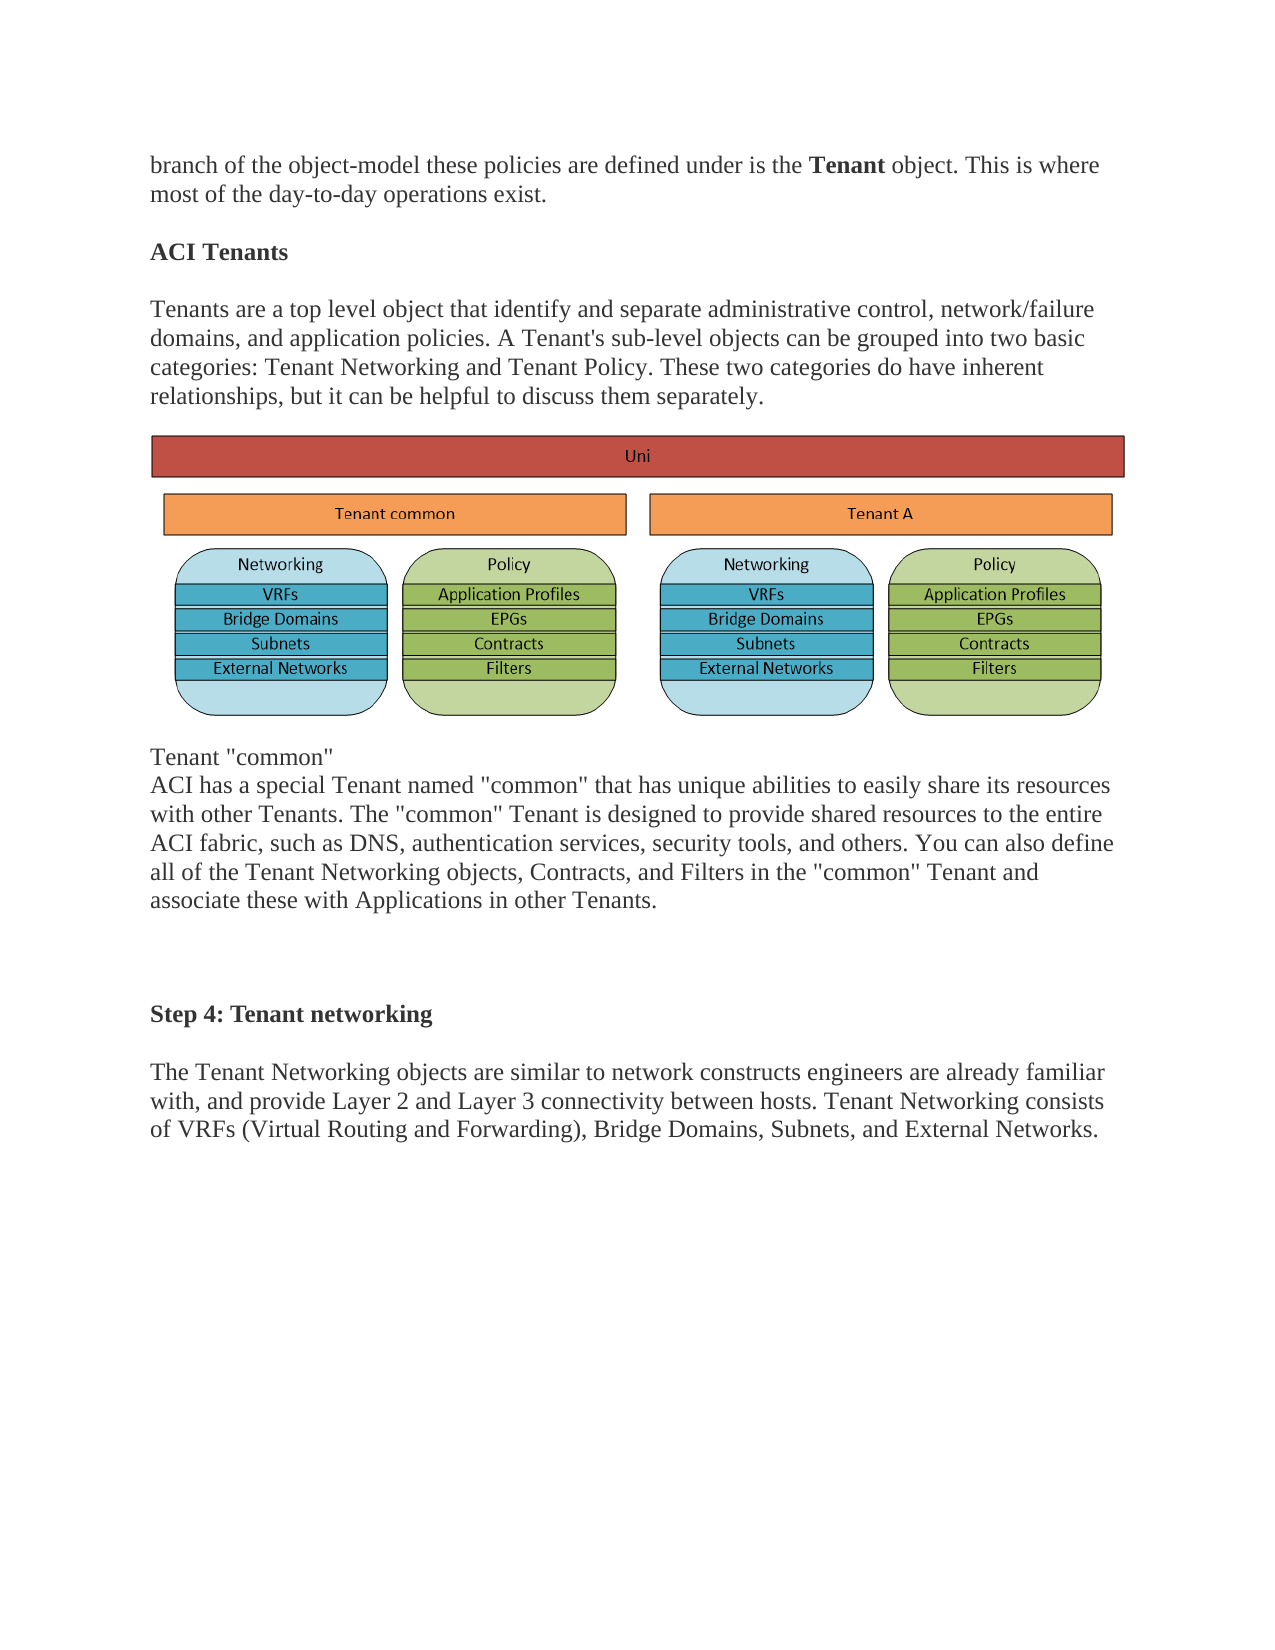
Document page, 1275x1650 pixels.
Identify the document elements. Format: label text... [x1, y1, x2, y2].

subtitle Step 4: Tenant networking [150, 999, 1125, 1028]
subtitle ACI Tenants [150, 237, 1125, 265]
subtitle Tenant "common" [150, 742, 1125, 771]
text The Tenant Networking objects are similar to network constructs engineers are already familiar with, and provide Layer 2 and Layer 3 connectivity between hosts. Tenant Networking consists of VRFs (Virtual Routing and Forwarding), Bridge Domains, Subnets, and External Networks. [150, 1057, 1125, 1143]
picture [150, 434, 1125, 717]
text ACI has a special Tenant named "common" that has unique abilities to easily share its resources with other Tenants. The "common" Tenant is designed to provide shared resources to the entire ACI fabric, such as DNS, authentication services, security tools, and others. You can also define all of the Tenant Networking objects, Contracts, and Filters in the "common" Tenant and associate these with Applications in other Tenants. [150, 771, 1125, 914]
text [150, 150, 1125, 207]
text Tenants are a top level object that identify and separate administrative control, network/failure domains, and application policies. A Tenant's sub-level objects can be grouped into two basic categories: Tenant Networking and Tenant Policy. These two categories do have inherent relationships, but it can be helpful to discuss them separately. [150, 294, 1125, 409]
